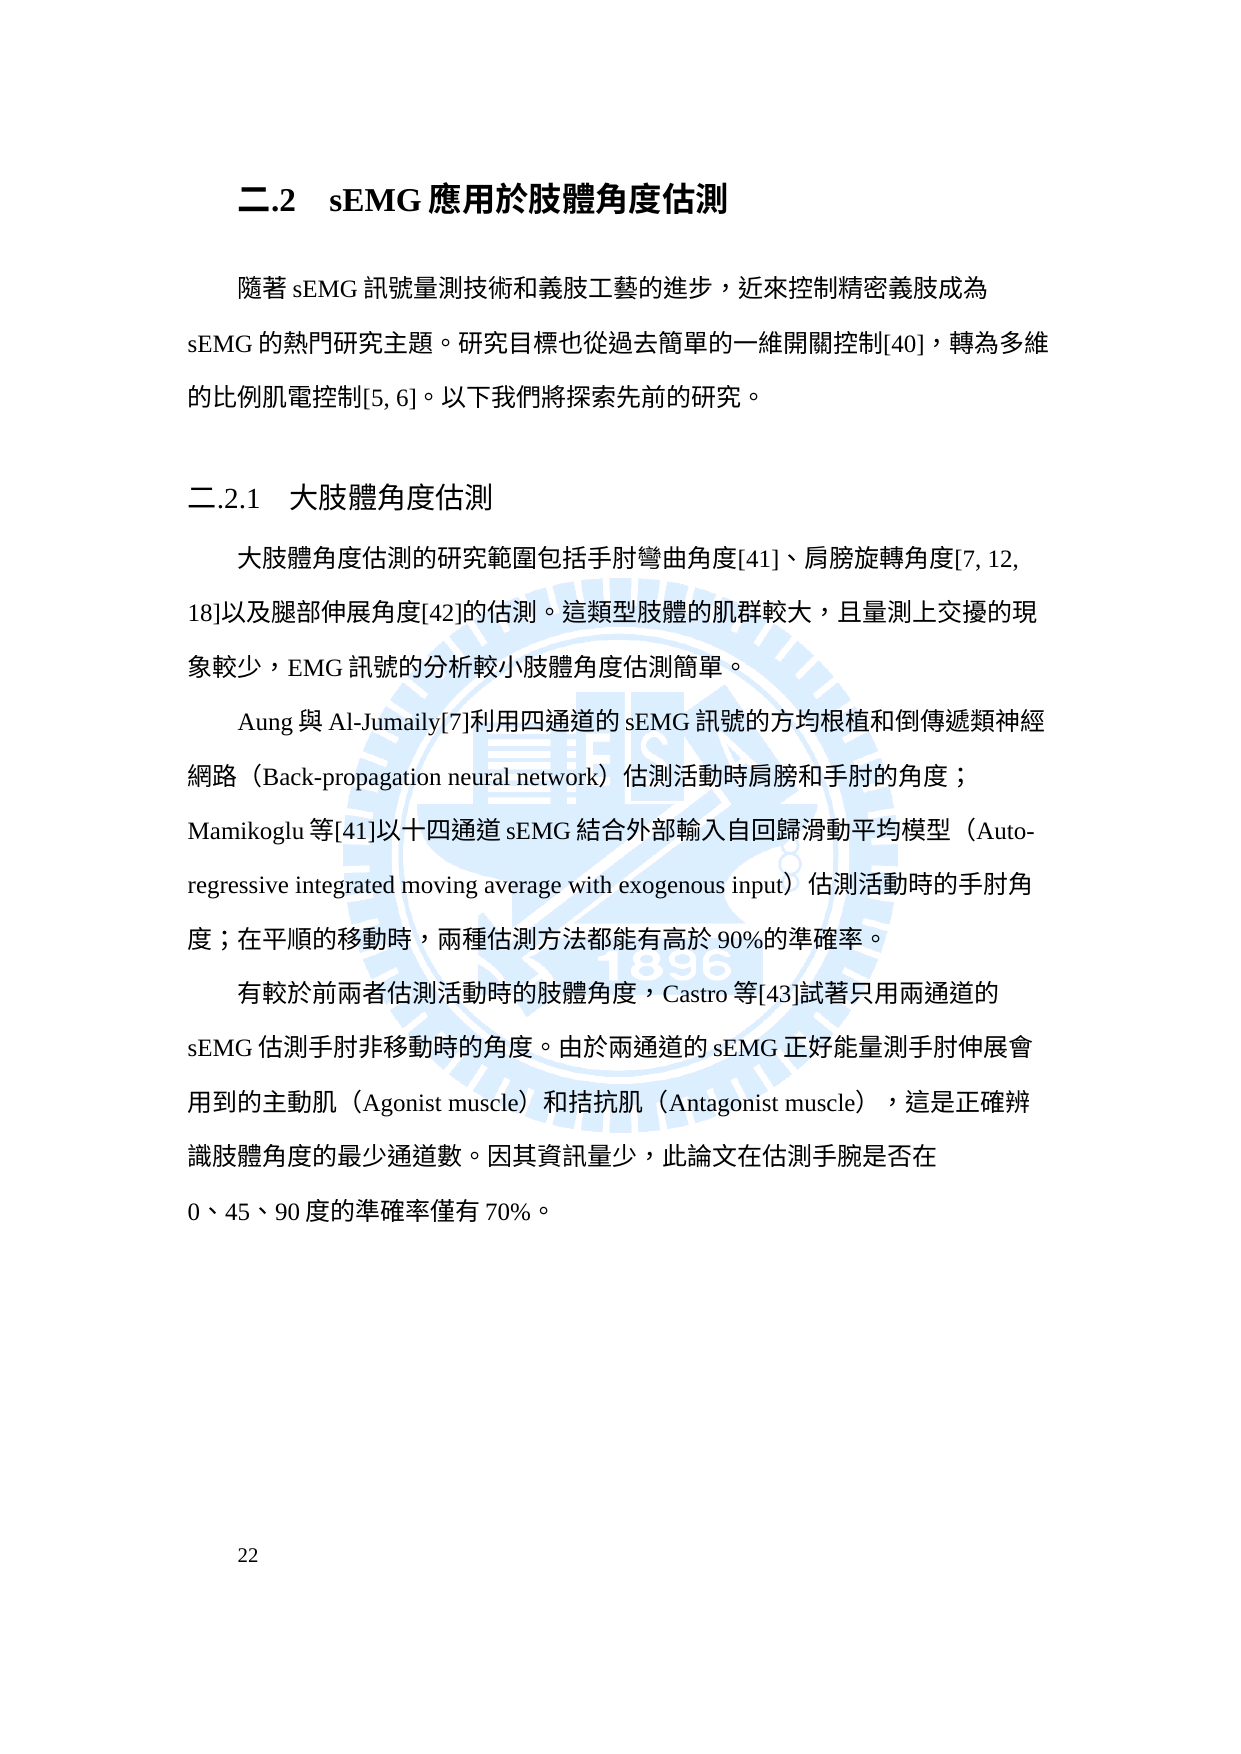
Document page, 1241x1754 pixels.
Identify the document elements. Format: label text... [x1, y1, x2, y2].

text 隨著sEMG訊號量測技術和義肢工藝的進步，近來控制精密義肢成為sEMG的熱門研究主題。研究目標也從過去簡單的一維開關控制[40]，轉為多維的比例肌電控制[5, 6]。以下我們將探索先前的研究。 [187, 269, 1053, 414]
text 有較於前兩者估測活動時的肢體角度，Castro等[43]試著只用兩通道的sEMG估測手肘非移動時的角度。由於兩通道的sEMG正好能量測手肘伸展會用到的主動肌（Agonist muscle）和拮抗肌（Antagonist muscle），這是正確辨識肢體角度的最少通道數。因其資訊量少，此論文在估測手腕是否在0、45、90度的準確率僅有70%。 [187, 973, 1053, 1227]
text 大肢體角度估測的研究範圍包括手肘彎曲角度[41]、肩膀旋轉角度[7, 12, 18]以及腿部伸展角度[42]的估測。這類型肢體的肌群較大，且量測上交擾的現象較少，EMG訊號的分析較小肢體角度估測簡單。 [187, 538, 1053, 683]
text Aung與Al-Jumaily[7]利用四通道的sEMG訊號的方均根植和倒傳遞類神經網路（Back-propagation neural network）估測活動時肩膀和手肘的角度；Mamikoglu等[41]以十四通道sEMG結合外部輸入自回歸滑動平均模型（Auto-regressive integrated moving average with exogenous input）估測活動時的手肘角度；在平順的移動時，兩種估測方法都能有高於90%的準確率。 [187, 702, 1053, 955]
subtitle 大肢體角度估測 [187, 475, 1053, 517]
subtitle sEMG應用於肢體角度估測 [187, 172, 1053, 221]
